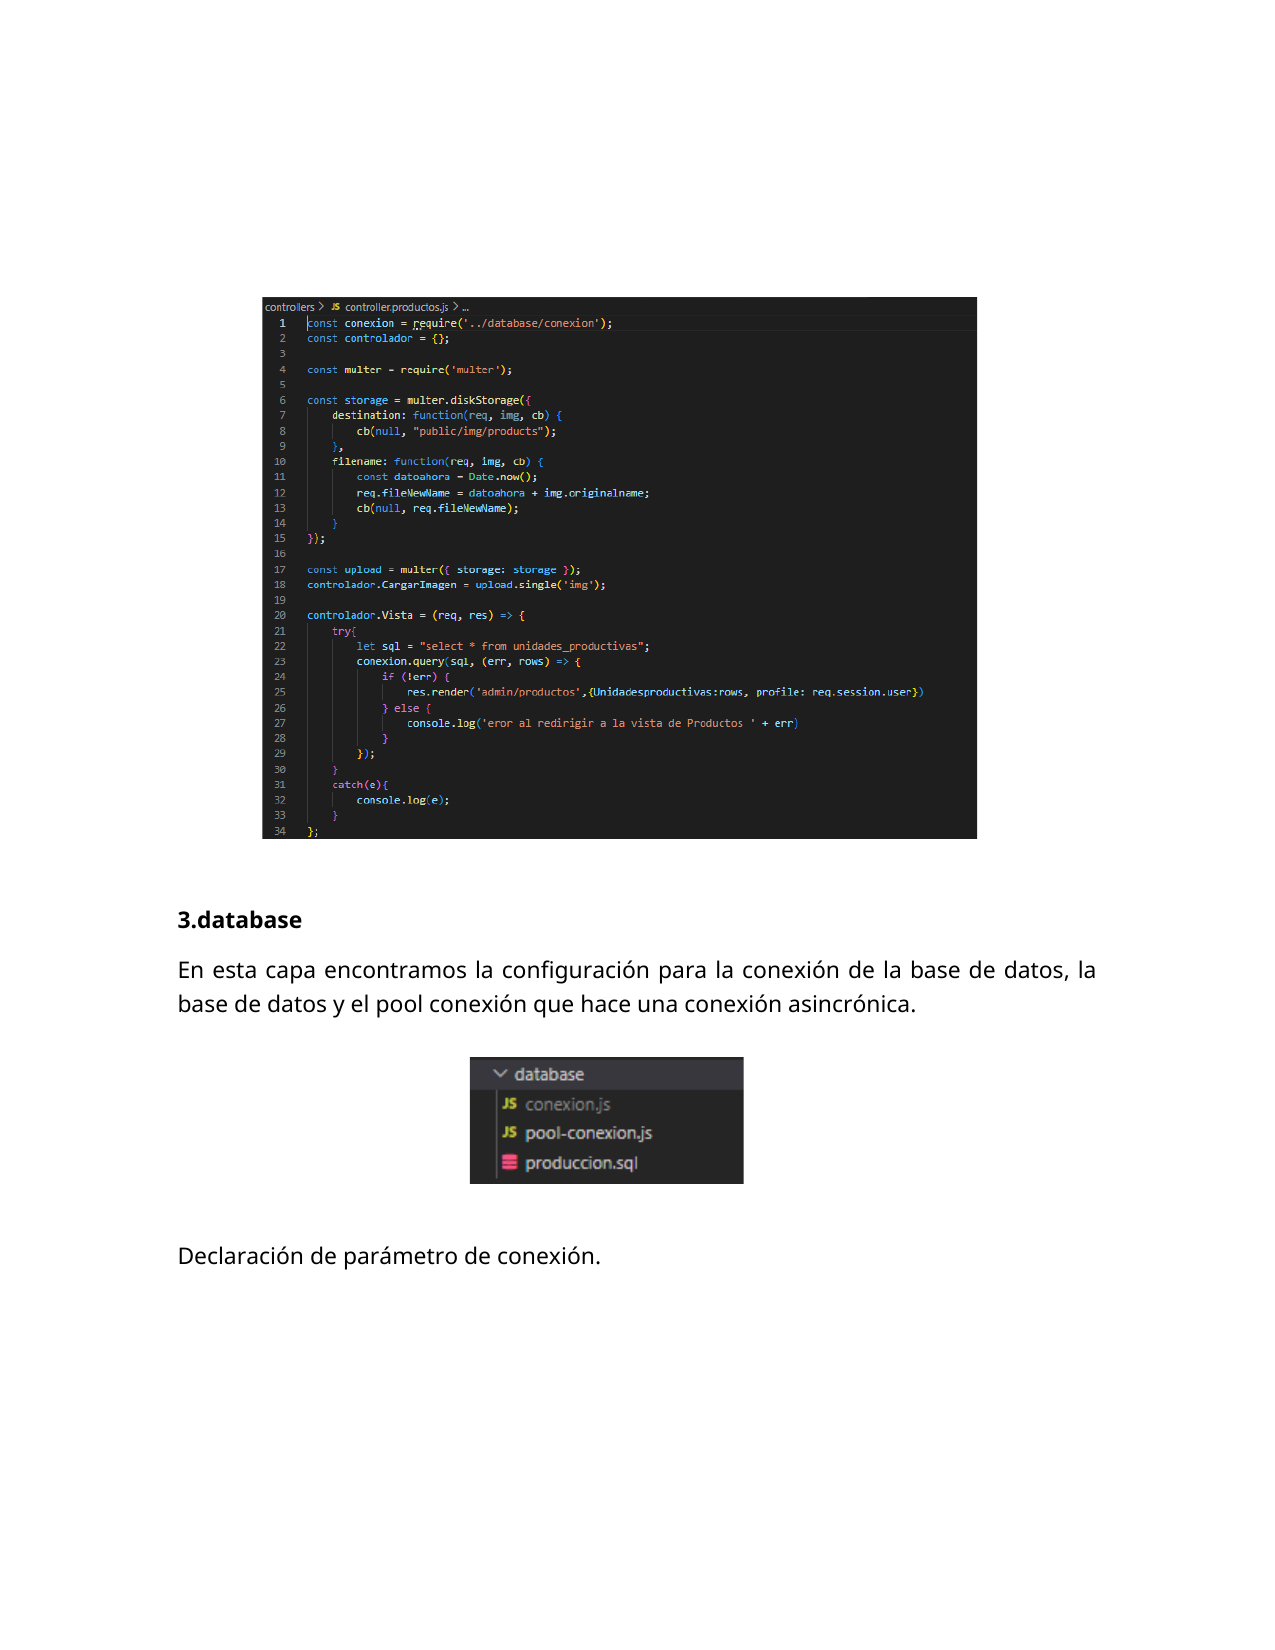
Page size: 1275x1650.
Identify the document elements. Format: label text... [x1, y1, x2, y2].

text En esta capa encontramos la configuración para la conexión de la base de datos, la base de datos y el pool conexión que hace una conexión asincrónica. [177, 954, 1098, 1019]
text Declaración de parámetro de conexión. [177, 1240, 1098, 1271]
picture [468, 1057, 742, 1182]
text 3.database [177, 904, 1098, 935]
picture [261, 297, 976, 838]
